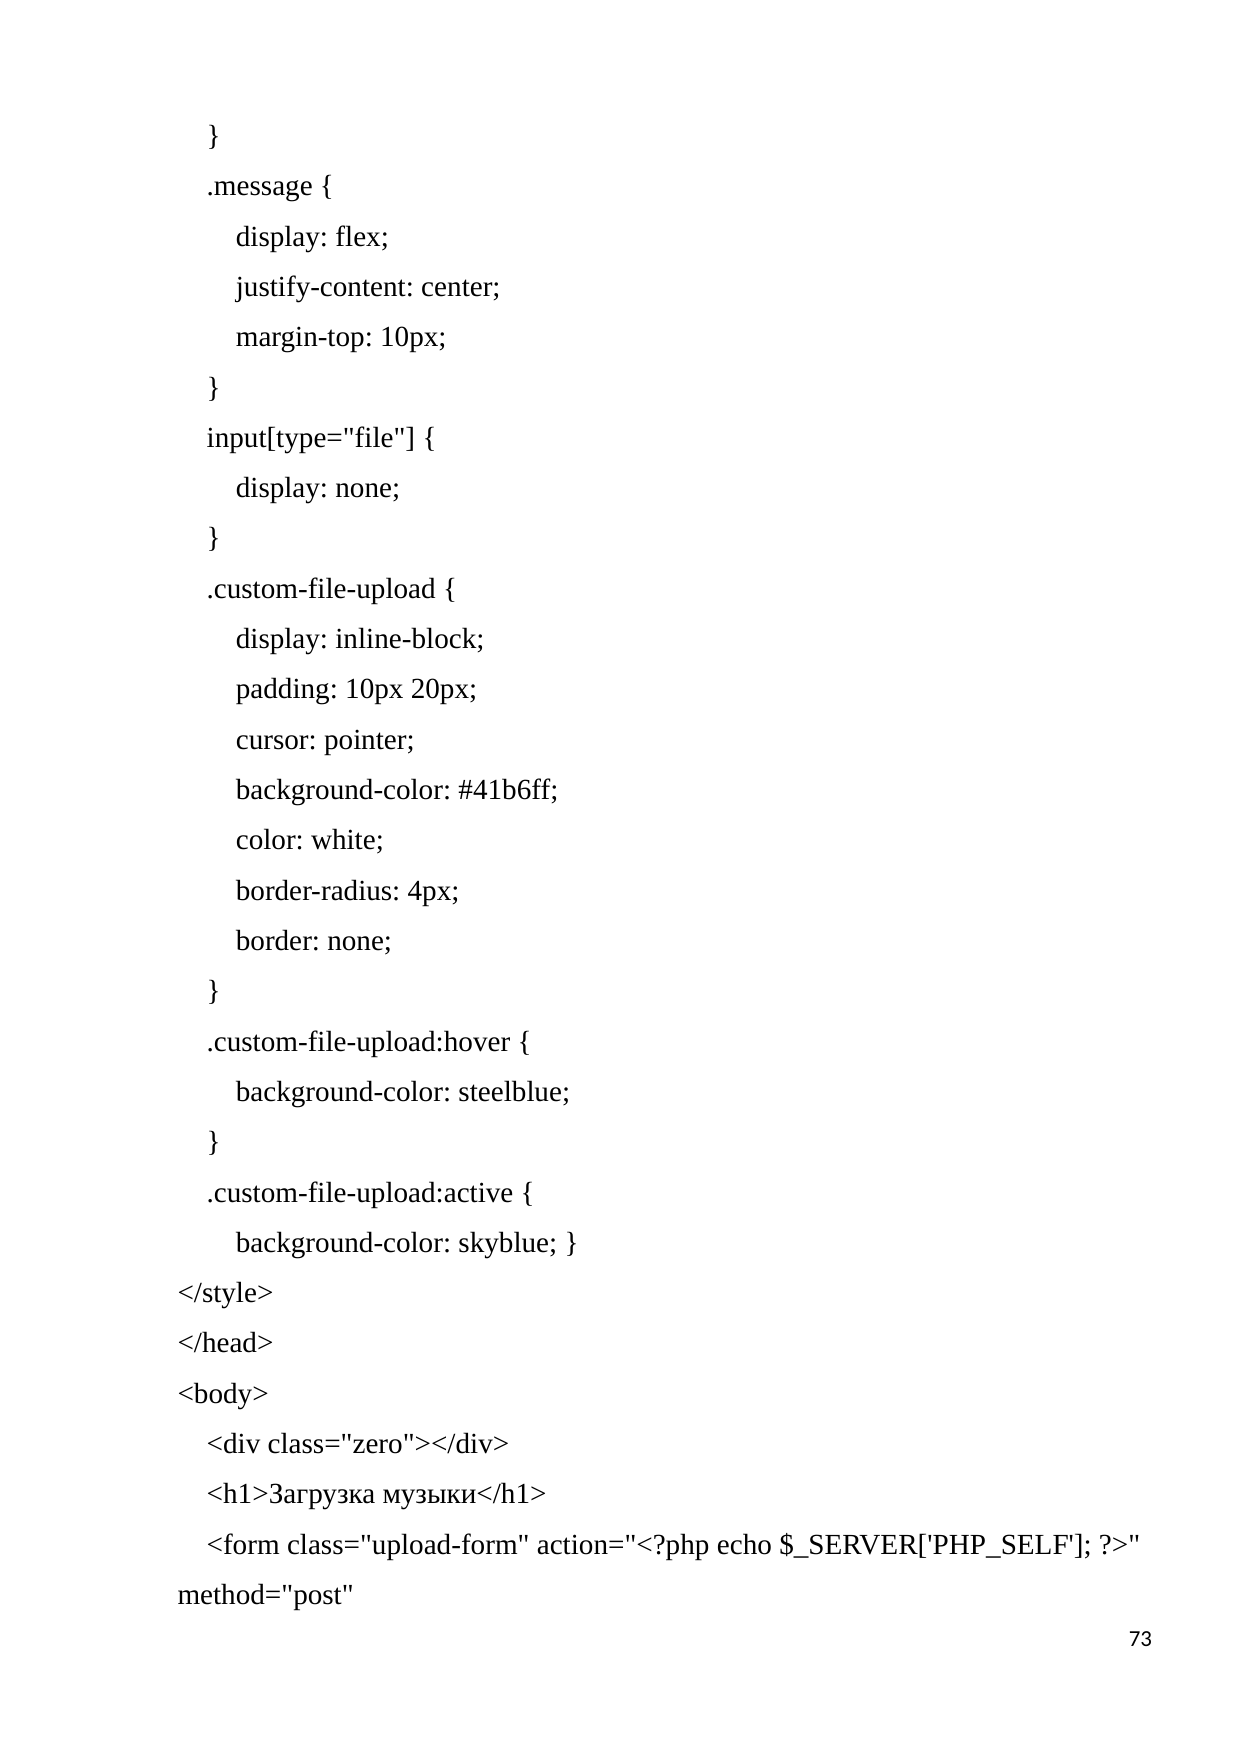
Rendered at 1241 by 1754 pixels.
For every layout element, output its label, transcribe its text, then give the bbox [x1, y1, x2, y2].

text cursor: pointer; [177, 722, 1152, 755]
text <body> [177, 1376, 1152, 1409]
text } [177, 973, 1152, 1007]
text input[type="file"] { [177, 420, 1152, 453]
text border-radius: 4px; [177, 873, 1152, 906]
text border: none; [177, 923, 1152, 957]
text </head> [177, 1326, 1152, 1359]
text background-color: skyblue; } [177, 1225, 1152, 1258]
text padding: 10px 20px; [177, 672, 1152, 705]
text } [177, 521, 1152, 554]
text .message { [177, 168, 1152, 202]
text .custom-file-upload:hover { [177, 1024, 1152, 1057]
text display: inline-block; [177, 621, 1152, 655]
text color: white; [177, 822, 1152, 856]
text <form class="upload-form" action="<?php echo $_SERVER['PHP_SELF']; ?>" method="post" [177, 1527, 1152, 1611]
text justify-content: center; [177, 269, 1152, 303]
text <h1>Загрузка музыки</h1> [177, 1477, 1152, 1510]
text } [177, 370, 1152, 403]
text .custom-file-upload { [177, 571, 1152, 604]
text } [177, 1124, 1152, 1158]
text display: none; [177, 470, 1152, 504]
text margin-top: 10px; [177, 319, 1152, 353]
text display: flex; [177, 219, 1152, 252]
text } [177, 118, 1152, 152]
text .custom-file-upload:active { [177, 1175, 1152, 1208]
text <div class="zero"></div> [177, 1426, 1152, 1460]
text background-color: steelblue; [177, 1074, 1152, 1108]
text background-color: #41b6ff; [177, 772, 1152, 806]
text </style> [177, 1275, 1152, 1309]
